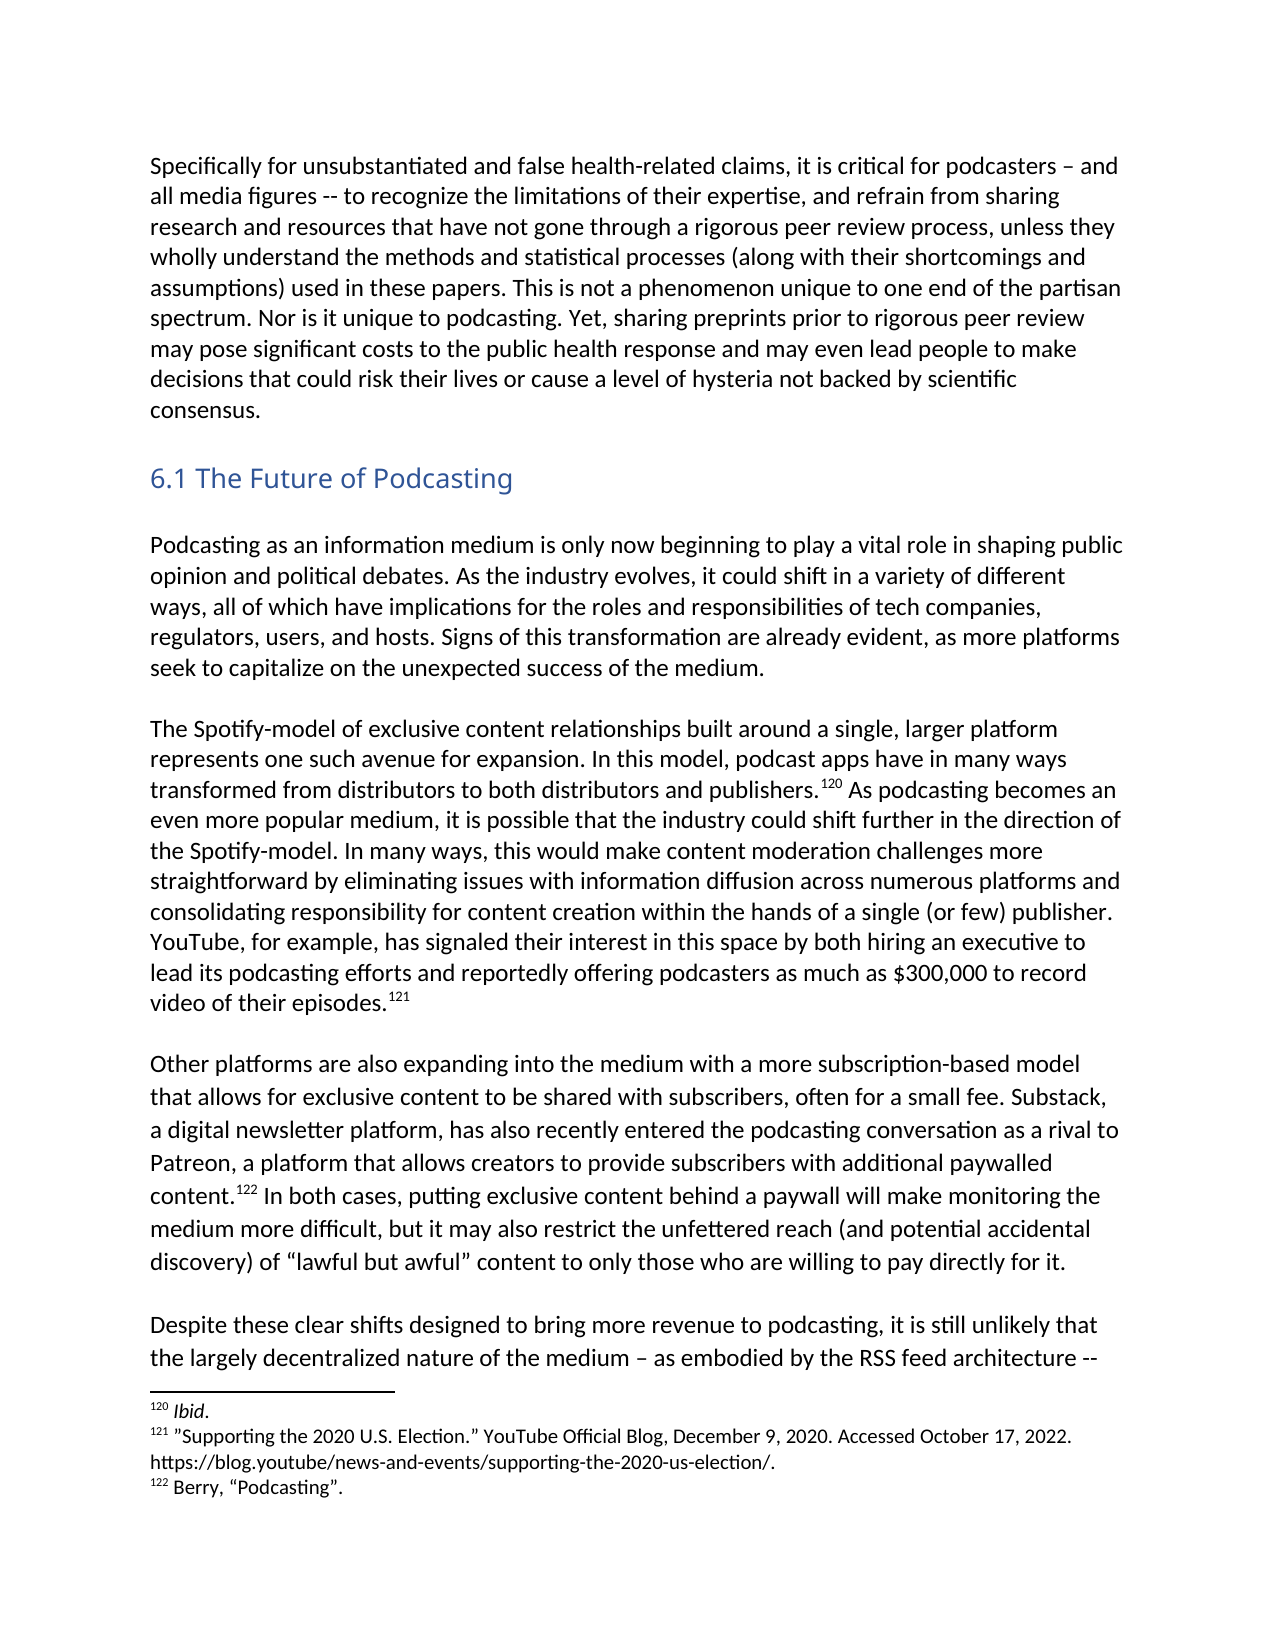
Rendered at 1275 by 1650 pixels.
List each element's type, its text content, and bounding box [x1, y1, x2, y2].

text The Spotify-model of exclusive content relationships built around a single, larger platform represents one such avenue for expansion. In this model, podcast apps have in many ways transformed from distributors to both distributors and publishers. As podcasting becomes an even more popular medium, it is possible that the industry could shift further in the direction of the Spotify-model. In many ways, this would make content moderation challenges more straightforward by eliminating issues with information diffusion across numerous platforms and consolidating responsibility for content creation within the hands of a single (or few) publisher. YouTube, for example, has signaled their interest in this space by both hiring an executive to lead its podcasting efforts and reportedly offering podcasters as much as $300,000 to record video of their episodes. [150, 713, 1125, 1018]
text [150, 1309, 1125, 1373]
text Specifically for unsubstantiated and false health-related claims, it is critical for podcasters – and all media figures -- to recognize the limitations of their expertise, and refrain from sharing research and resources that have not gone through a rigorous peer review process, unless they wholly understand the methods and statistical processes (along with their shortcomings and assumptions) used in these papers. This is not a phenomenon unique to one end of the partisan spectrum. Nor is it unique to podcasting. Yet, sharing preprints prior to rigorous peer review may pose significant costs to the public health response and may even lead people to make decisions that could risk their lives or cause a level of hysteria not backed by scientific consensus. [150, 150, 1125, 425]
subtitle 6.1 The Future of Podcasting [150, 459, 1125, 496]
text Podcasting as an information medium is only now beginning to play a vital role in shaping public opinion and political debates. As the industry evolves, it could shift in a variety of different ways, all of which have implications for the roles and responsibilities of tech companies, regulators, users, and hosts. Signs of this transformation are already evident, as more platforms seek to capitalize on the unexpected success of the medium. [150, 530, 1125, 682]
text Other platforms are also expanding into the medium with a more subscription-based model that allows for exclusive content to be shared with subscribers, often for a small fee. Substack, a digital newsletter platform, has also recently entered the podcasting conversation as a rival to Patreon, a platform that allows creators to provide subscribers with additional paywalled content. In both cases, putting exclusive content behind a paywall will make monitoring the medium more difficult, but it may also restrict the unfettered reach (and potential accidental discovery) of “lawful but awful” content to only those who are willing to pay directly for it. [150, 1048, 1125, 1277]
